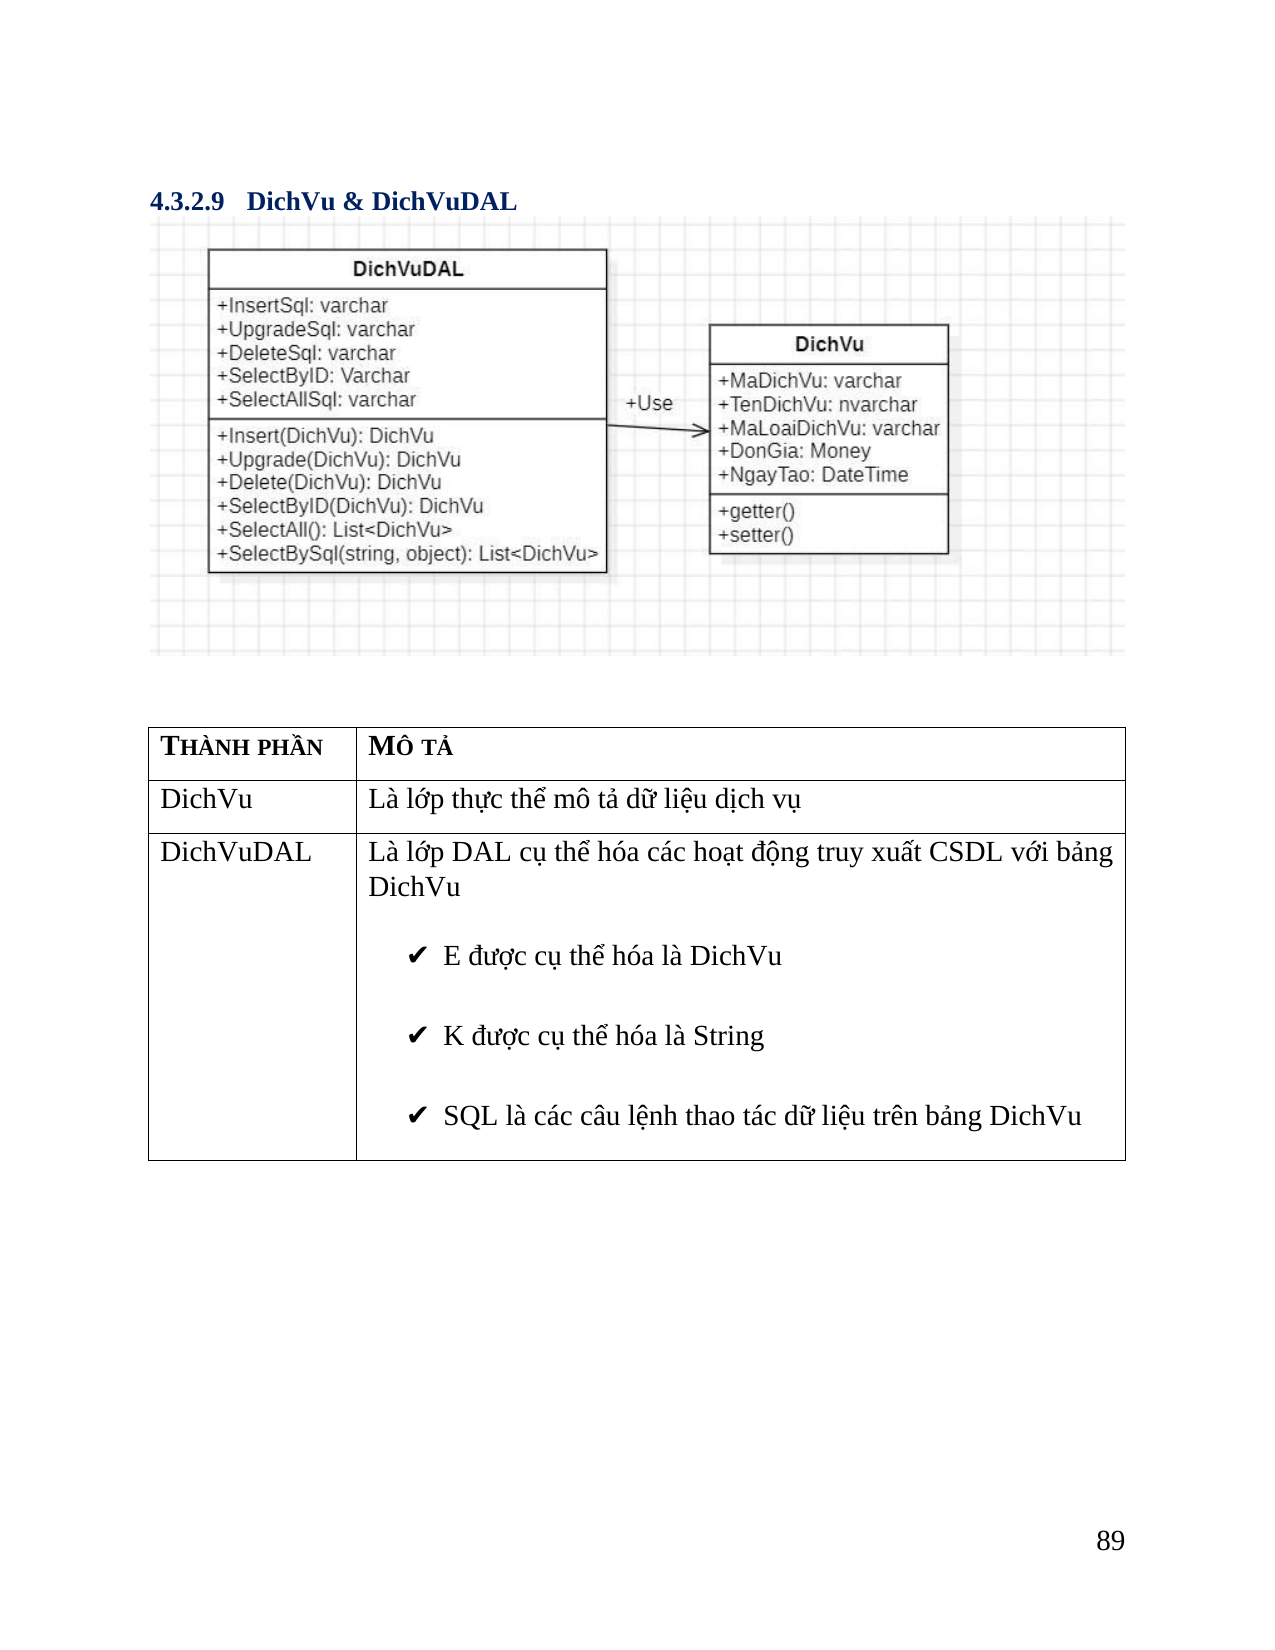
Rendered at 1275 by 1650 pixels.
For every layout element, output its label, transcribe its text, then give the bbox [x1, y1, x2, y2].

table_cell DichVuDAL [149, 834, 356, 1160]
table_header Thành phần [149, 728, 356, 780]
table_header Mô tả [357, 728, 1125, 780]
table_cell DichVu [149, 781, 356, 833]
table_cell Là lớp DAL cụ thể hóa các hoạt động truy xuất CSDL với bảng DichVu E được cụ thể hóa là DichVu K được cụ thể hóa là String SQL là các câu lệnh thao tác dữ liệu trên bảng DichVu [357, 834, 1125, 1160]
table_cell Là lớp thực thể mô tả dữ liệu dịch vụ [357, 781, 1125, 833]
subtitle DichVu & DichVuDAL [150, 185, 1125, 216]
picture [150, 216, 1125, 656]
